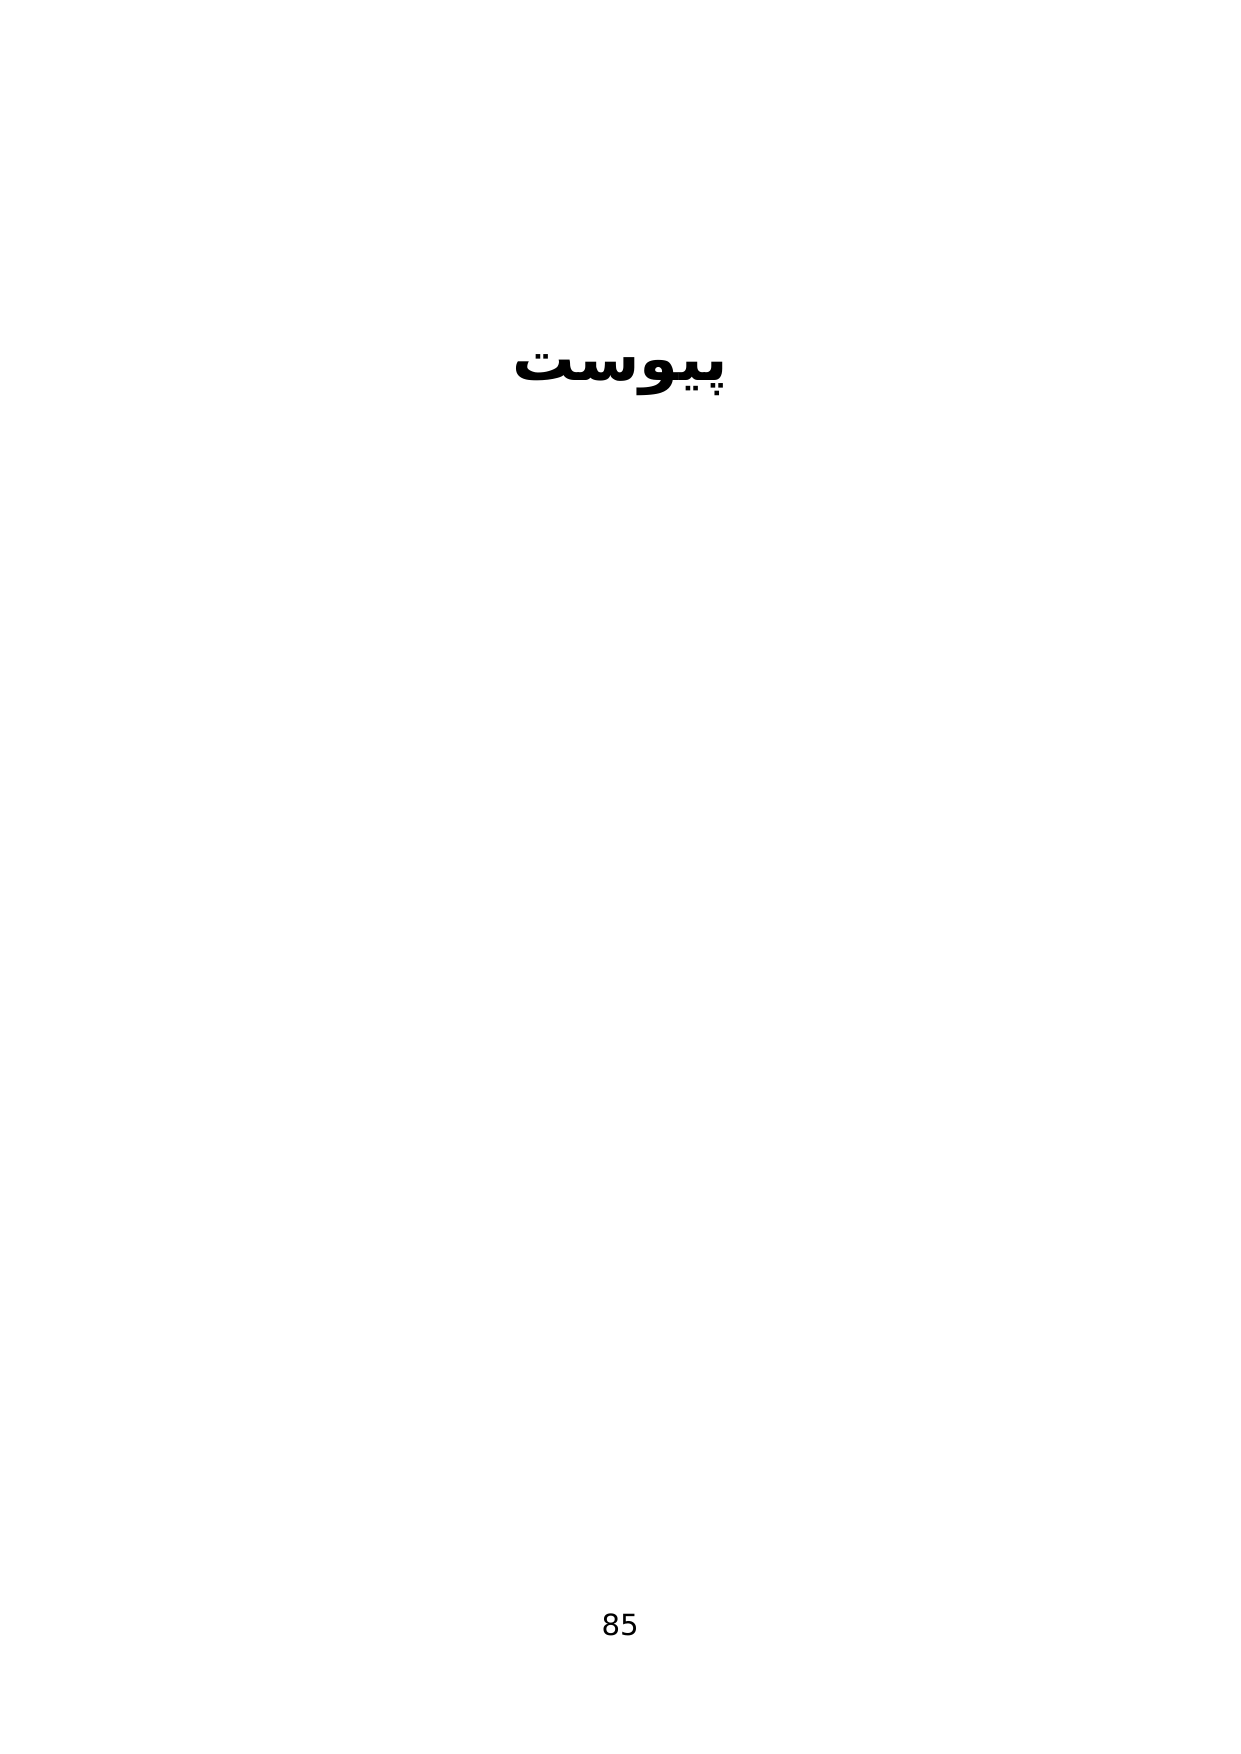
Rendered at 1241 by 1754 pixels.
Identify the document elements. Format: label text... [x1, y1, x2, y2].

list پیوست‌ [150, 322, 1090, 395]
